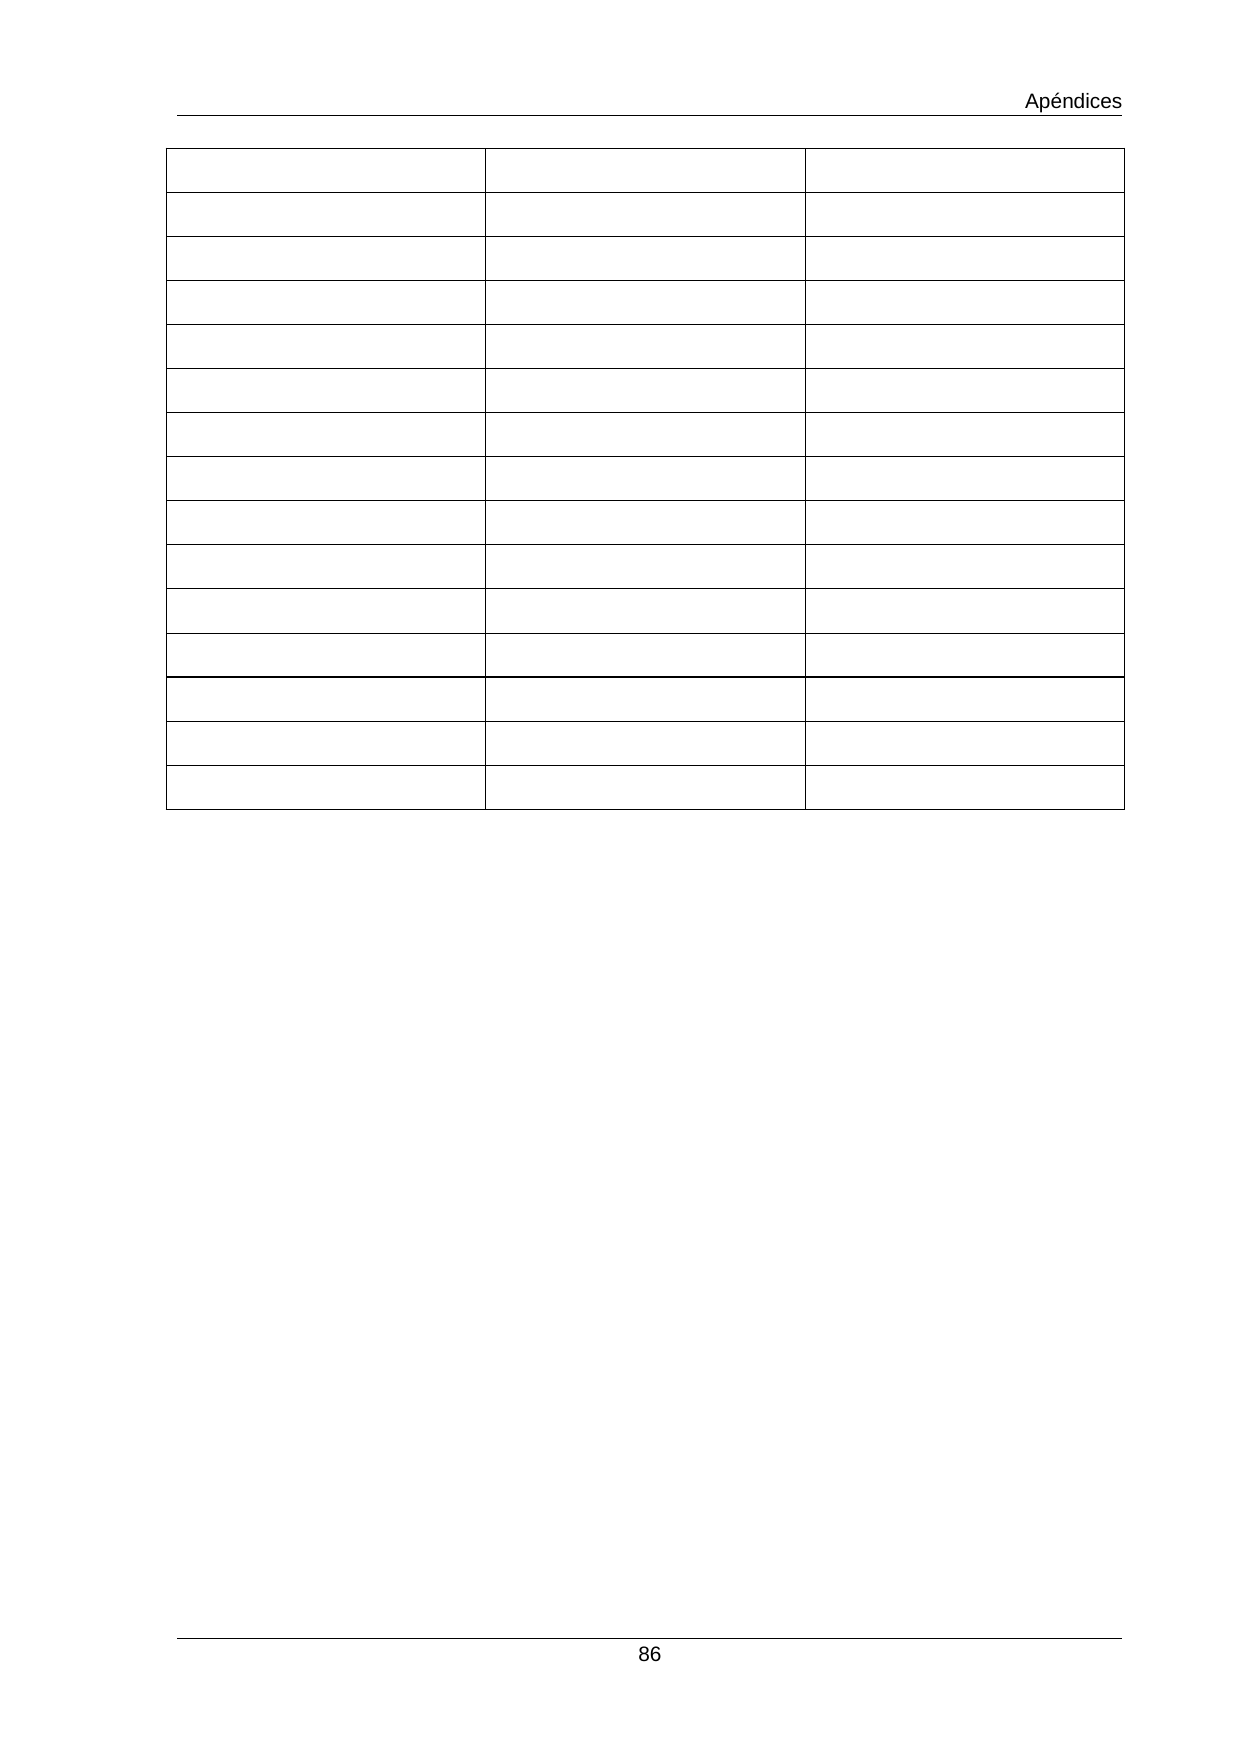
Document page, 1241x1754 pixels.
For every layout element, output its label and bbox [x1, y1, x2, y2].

table_cell [486, 722, 805, 764]
table_cell [806, 457, 1124, 500]
table_cell [806, 766, 1124, 809]
table_cell [806, 634, 1124, 676]
table_cell [486, 193, 805, 236]
table_cell [486, 369, 805, 412]
table_cell [167, 237, 485, 280]
table_cell [167, 281, 485, 324]
table_cell [167, 457, 485, 500]
table_cell [806, 501, 1124, 544]
table_cell [167, 413, 485, 456]
table_cell [806, 545, 1124, 588]
table_header [167, 149, 485, 192]
table_cell [486, 501, 805, 544]
table_cell [167, 722, 485, 764]
table_cell [806, 722, 1124, 764]
table_cell [167, 634, 485, 676]
table_cell [806, 369, 1124, 412]
table_cell [806, 325, 1124, 368]
table_cell [806, 281, 1124, 324]
table_cell [486, 413, 805, 456]
table_cell [806, 413, 1124, 456]
table_cell [167, 501, 485, 544]
table_cell [486, 545, 805, 588]
table_cell [486, 281, 805, 324]
table_cell [167, 766, 485, 809]
table_cell [486, 589, 805, 632]
table_cell [167, 589, 485, 632]
table_cell [486, 237, 805, 280]
table_cell [486, 678, 805, 721]
table_cell [806, 193, 1124, 236]
table_header [486, 149, 805, 192]
table_cell [486, 325, 805, 368]
table_cell [486, 457, 805, 500]
table_cell [486, 766, 805, 809]
table_cell [486, 634, 805, 676]
table_header [806, 149, 1124, 192]
table_cell [806, 237, 1124, 280]
table_cell [167, 678, 485, 721]
table_cell [806, 678, 1124, 721]
table_cell [167, 369, 485, 412]
table_cell [167, 325, 485, 368]
table_cell [167, 193, 485, 236]
table_cell [167, 545, 485, 588]
table_cell [806, 589, 1124, 632]
